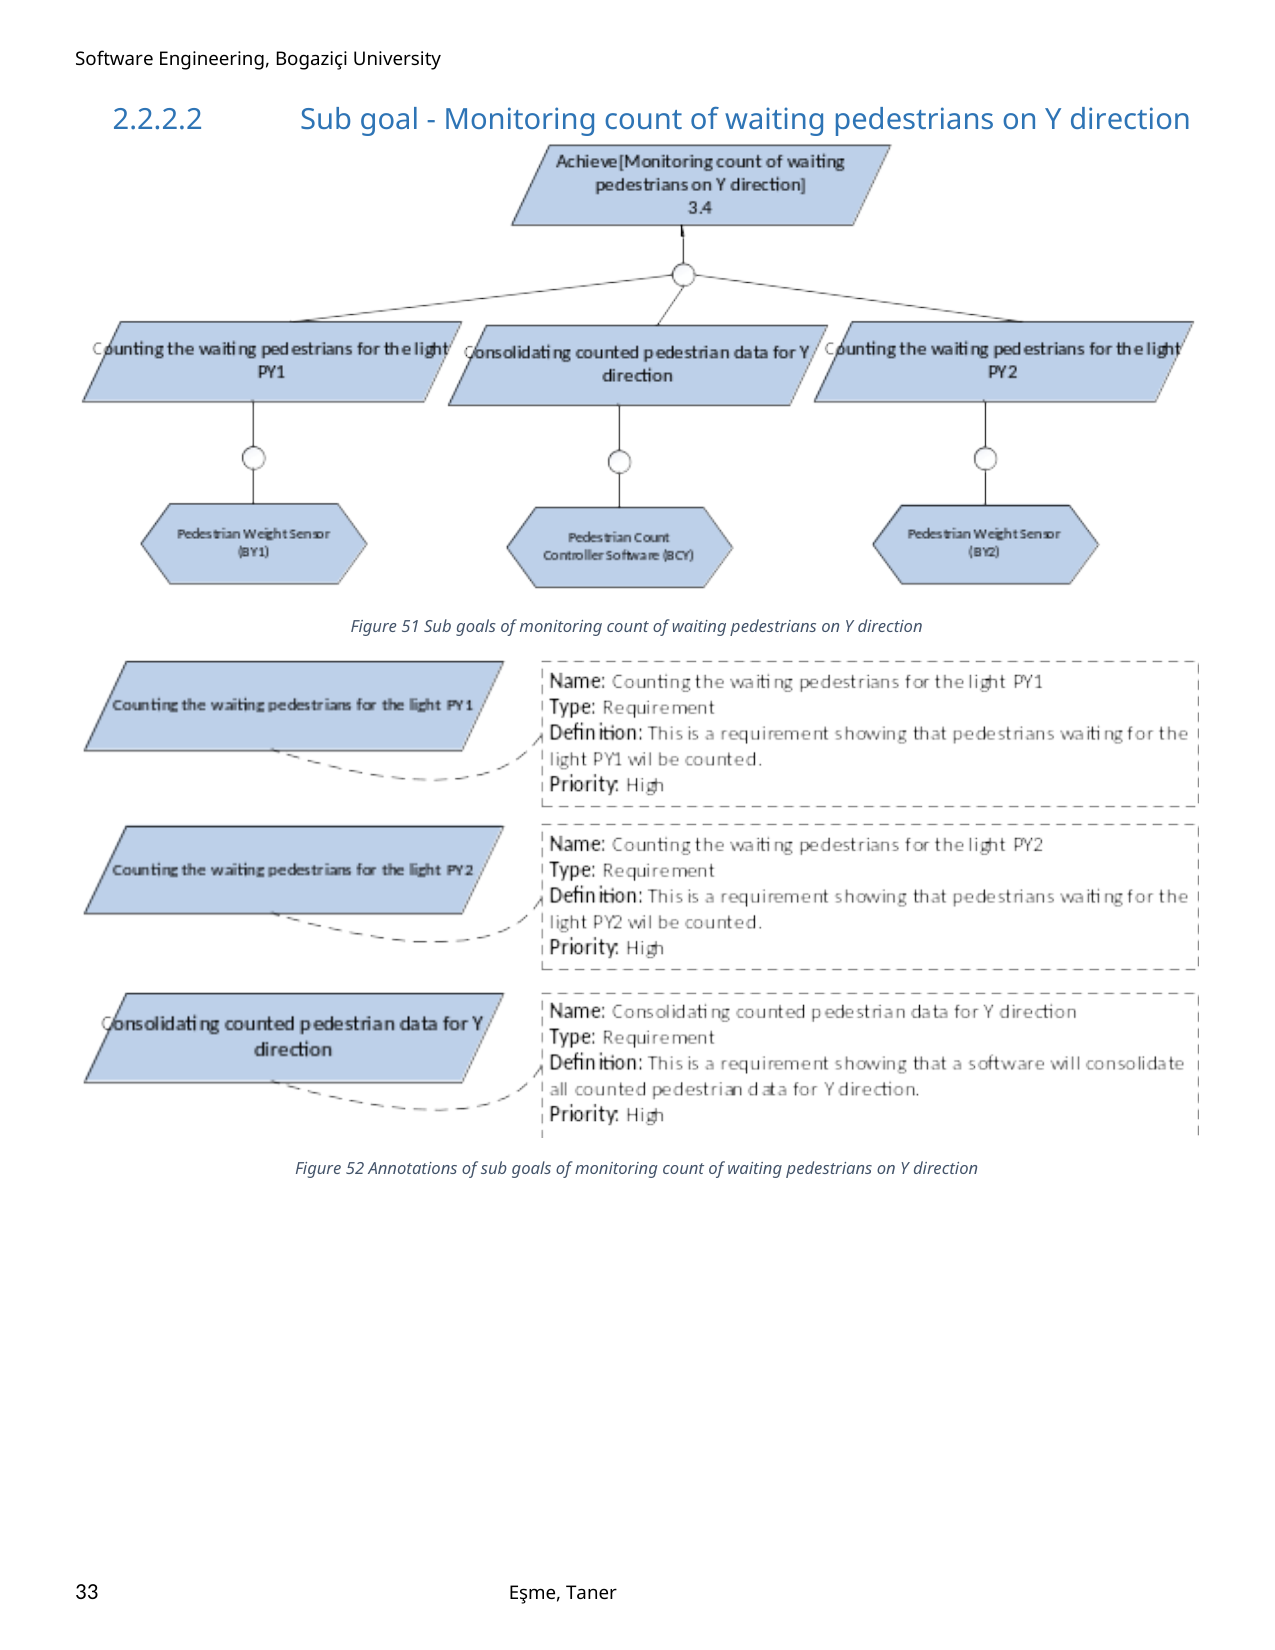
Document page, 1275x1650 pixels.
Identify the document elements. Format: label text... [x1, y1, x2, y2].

text Figure 51 Sub goals of monitoring count of waiting pedestrians on Y direction [75, 614, 1200, 637]
text Figure 52 Annotations of sub goals of monitoring count of waiting pedestrians on Y direction [75, 1157, 1200, 1179]
subtitle Sub goal - Monitoring count of waiting pedestrians on Y direction [112, 98, 1200, 138]
